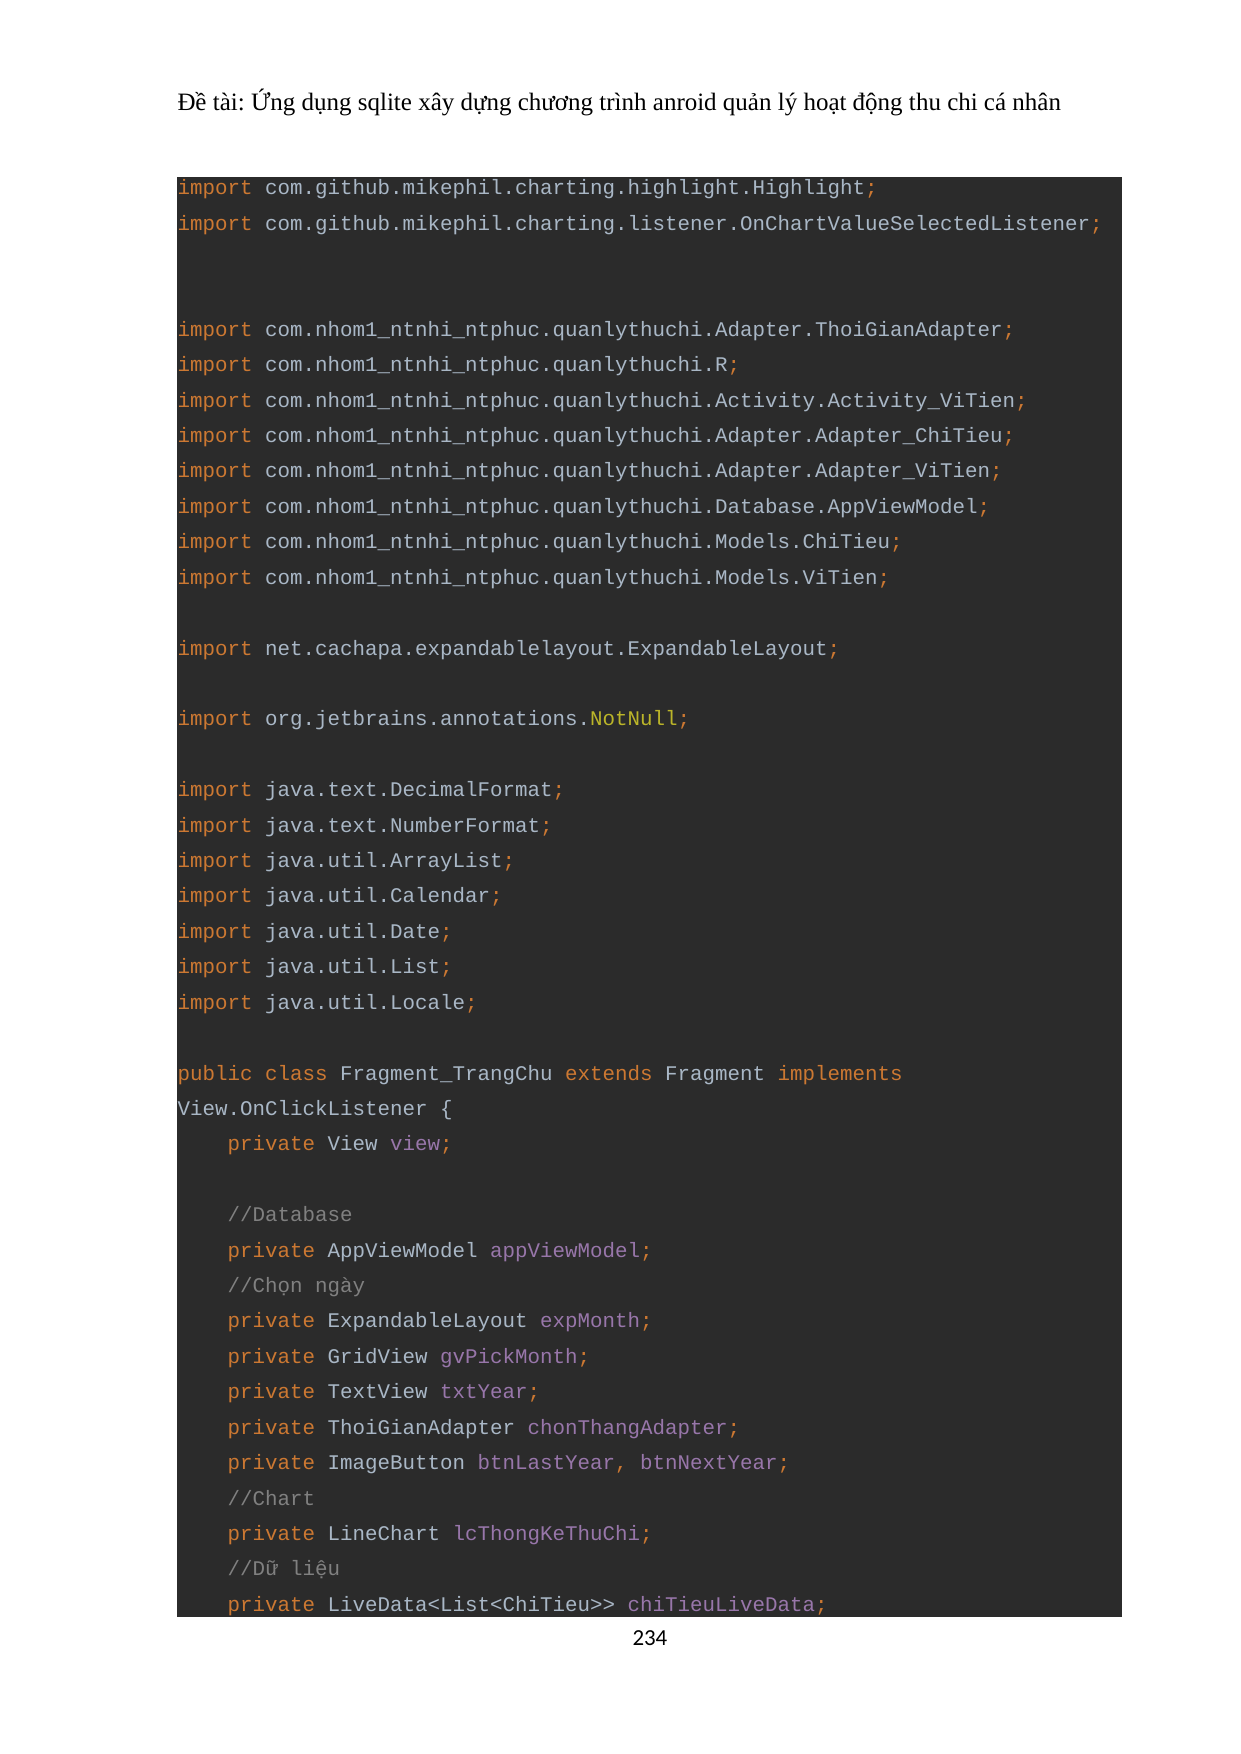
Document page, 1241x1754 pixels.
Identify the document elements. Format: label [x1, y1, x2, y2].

text [177, 177, 1122, 1617]
